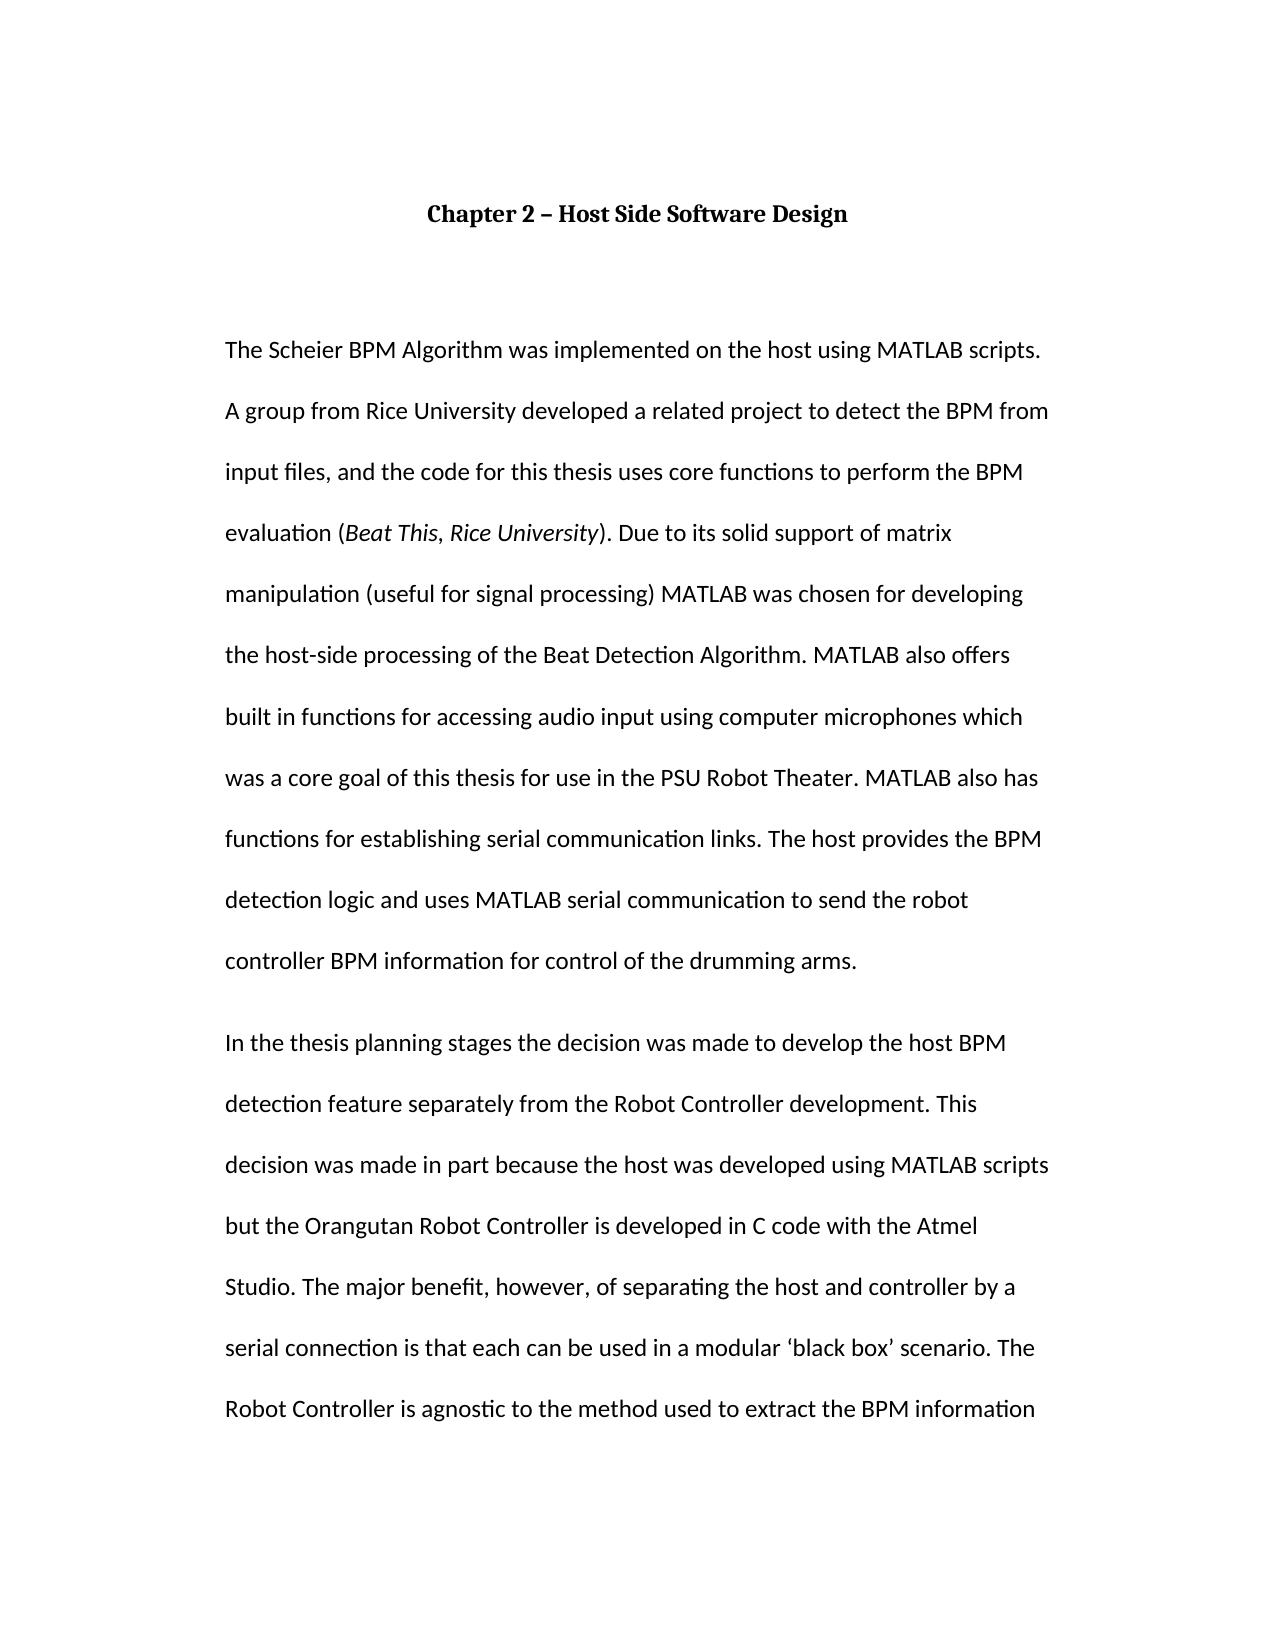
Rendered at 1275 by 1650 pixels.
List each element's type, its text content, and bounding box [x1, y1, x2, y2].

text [225, 1027, 1050, 1423]
subtitle Chapter 2 – Host Side Software Design [225, 200, 1050, 229]
text The Scheier BPM Algorithm was implemented on the host using MATLAB scripts. A group from Rice University developed a related project to detect the BPM from input files, and the code for this thesis uses core functions to perform the BPM evaluation (Beat This, Rice University). Due to its solid support of matrix manipulation (useful for signal processing) MATLAB was chosen for developing the host-side processing of the Beat Detection Algorithm. MATLAB also offers built in functions for accessing audio input using computer microphones which was a core goal of this thesis for use in the PSU Robot Theater. MATLAB also has functions for establishing serial communication links. The host provides the BPM detection logic and uses MATLAB serial communication to send the robot controller BPM information for control of the drumming arms. [225, 334, 1050, 975]
